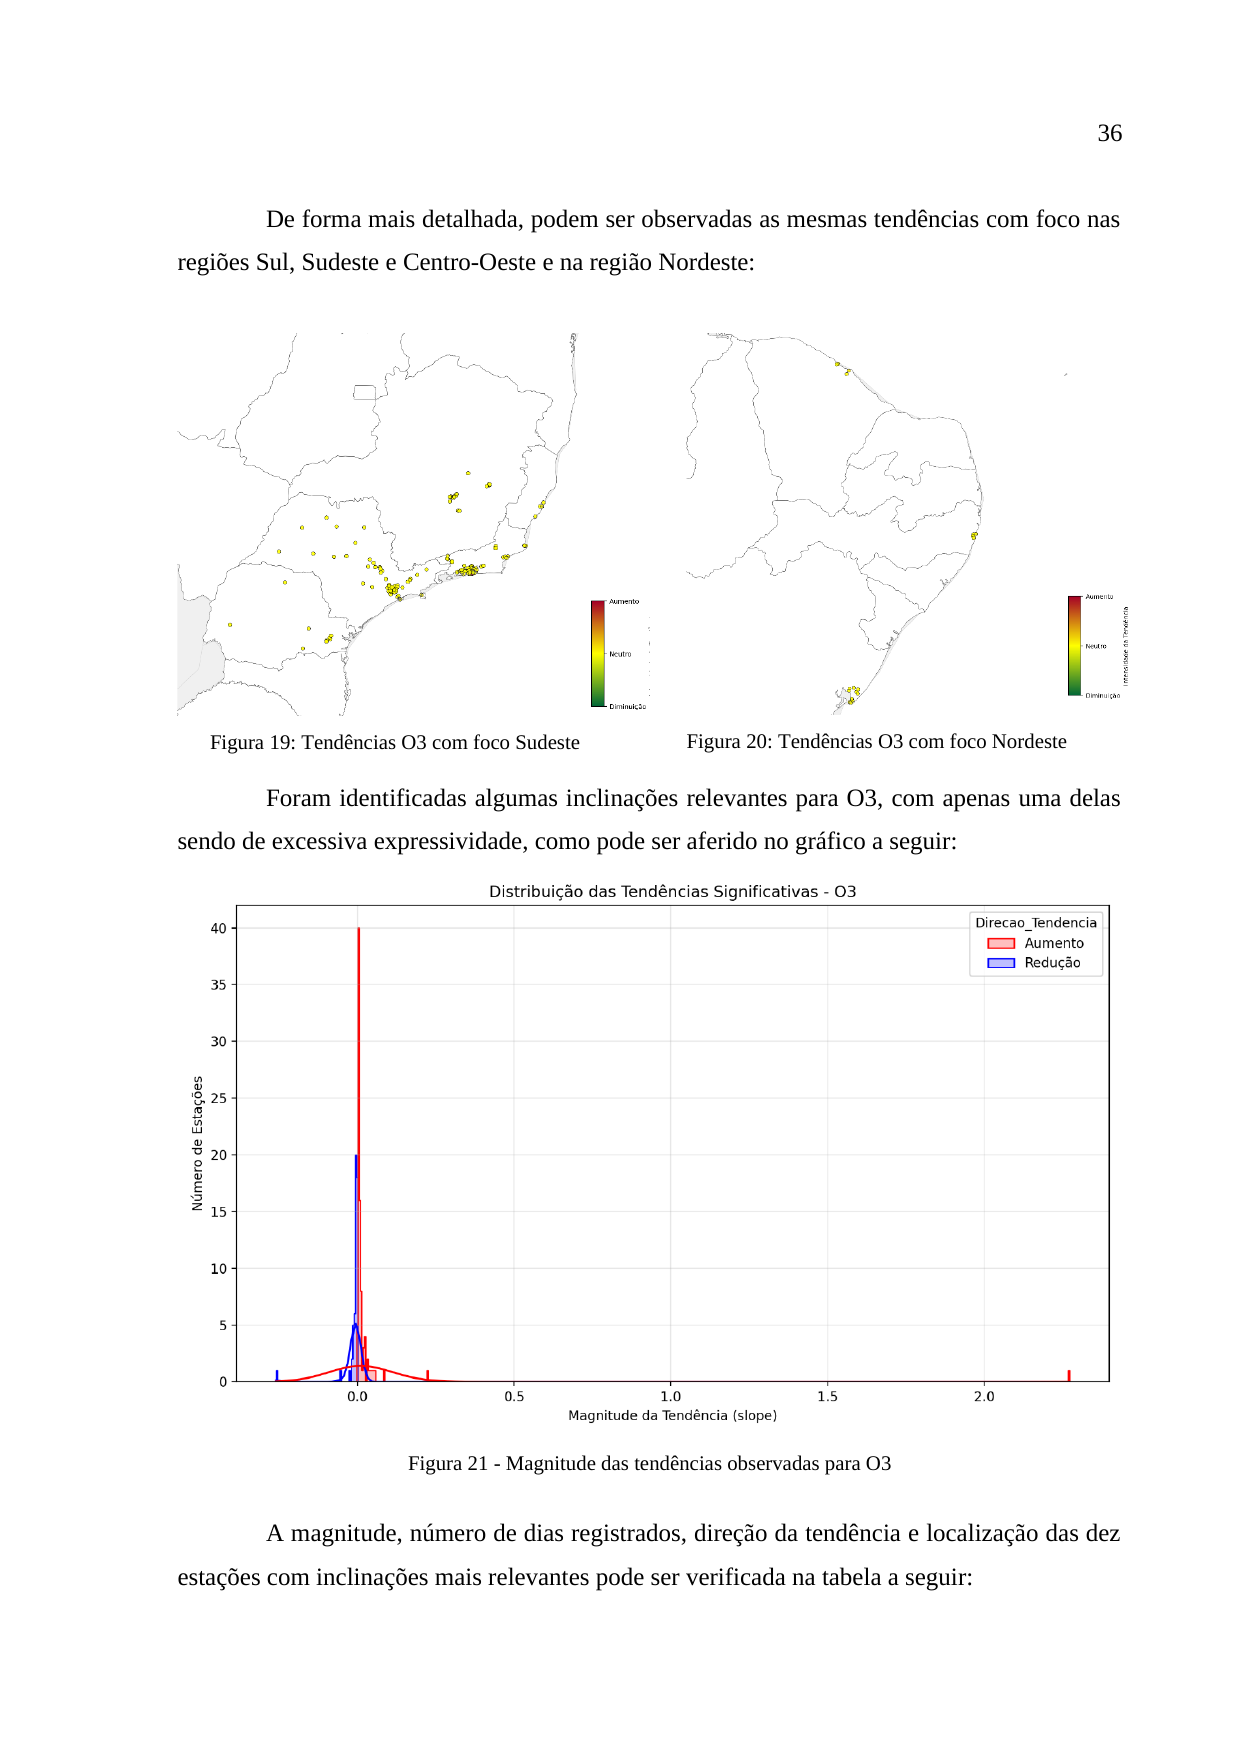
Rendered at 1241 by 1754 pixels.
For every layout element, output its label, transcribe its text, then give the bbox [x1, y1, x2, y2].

text A magnitude, número de dias registrados, direção da tendência e localização das dez estações com inclinações mais relevantes pode ser verificada na tabela a seguir: [177, 1518, 1122, 1590]
text Foram identificadas algumas inclinações relevantes para O3, com apenas uma delas sendo de excessiva expressividade, como pode ser aferido no gráfico a seguir: [177, 783, 1122, 855]
picture [686, 333, 1132, 715]
picture [177, 333, 650, 716]
picture [177, 869, 1123, 1437]
text De forma mais detalhada, podem ser observadas as mesmas tendências com foco nas regiões Sul, Sudeste e Centro-Oeste e na região Nordeste: [177, 204, 1122, 276]
